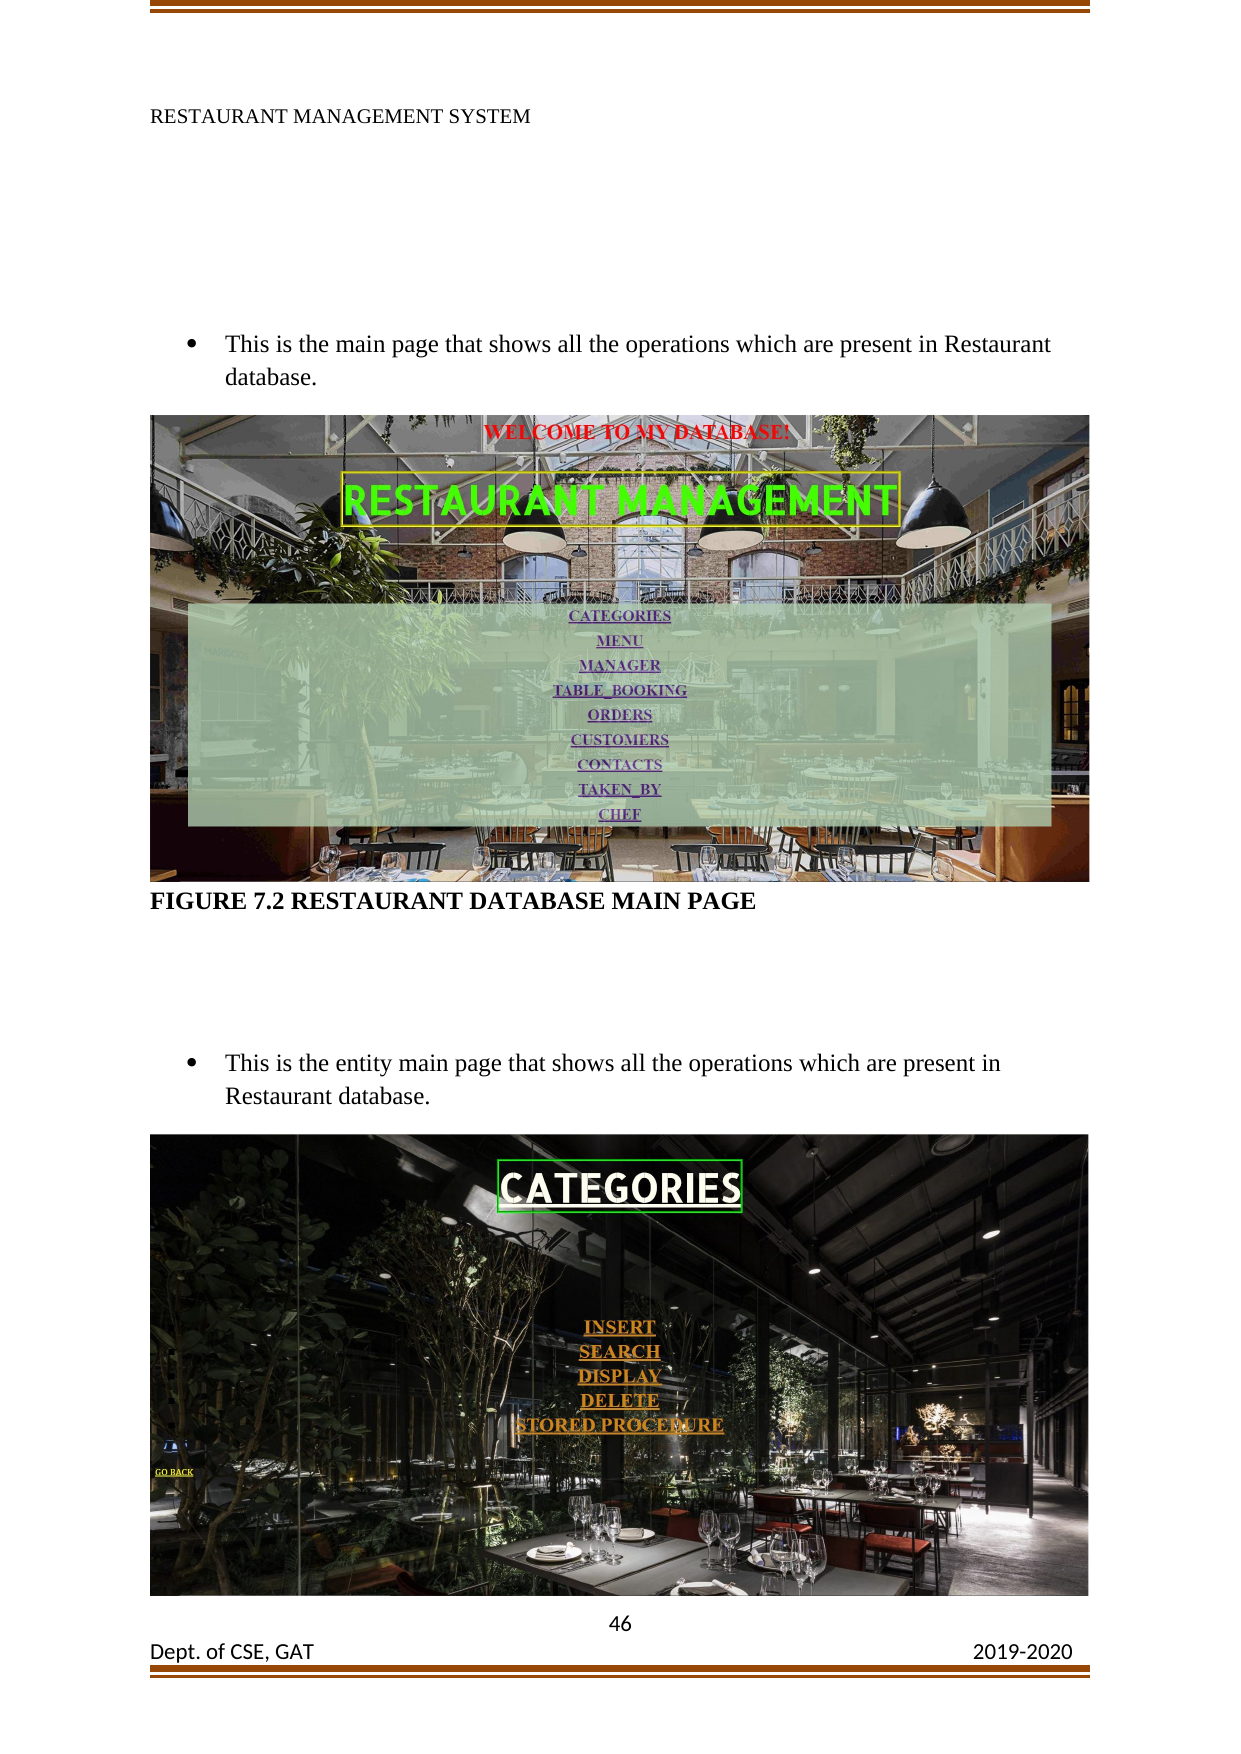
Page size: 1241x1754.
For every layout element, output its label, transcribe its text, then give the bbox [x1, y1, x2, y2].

picture [150, 415, 1090, 882]
list This is the main page that shows all the operations which are present in Restaurant database. [187, 329, 1090, 391]
list This is the entity main page that shows all the operations which are present in Restaurant database. [187, 1048, 1090, 1109]
picture [150, 1134, 1089, 1596]
text FIGURE 7.2 RESTAURANT DATABASE MAIN PAGE [150, 882, 1090, 915]
